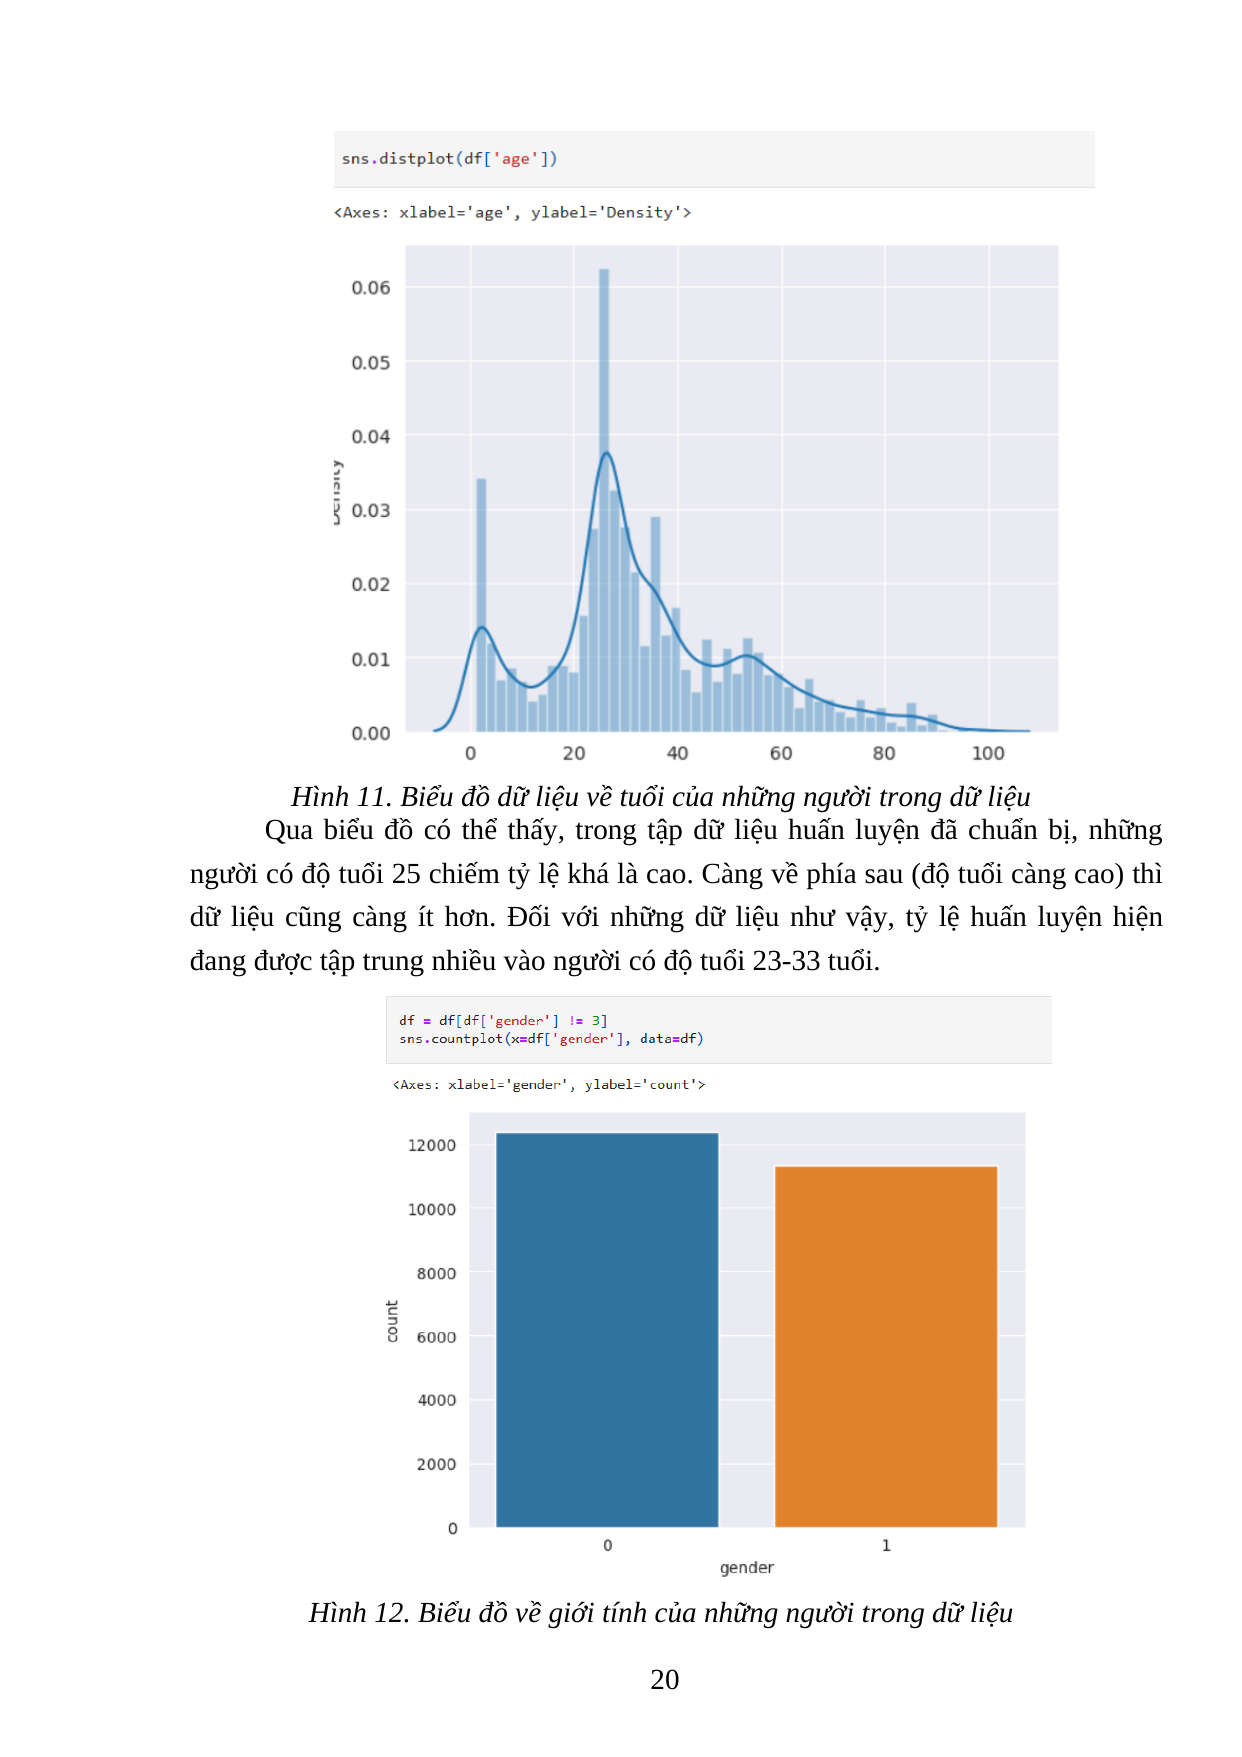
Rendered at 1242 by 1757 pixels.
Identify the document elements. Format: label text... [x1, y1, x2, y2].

picture [333, 131, 1096, 765]
text Hình 11. Biểu đồ dữ liệu về tuổi của những người trong dữ liệu [160, 779, 1164, 812]
text Qua biểu đồ có thể thấy, trong tập dữ liệu huấn luyện đã chuẩn bị, những người có độ tuổi 25 chiếm tỷ lệ khá là cao. Càng về phía sau (độ tuổi càng cao) thì dữ liệu cũng càng ít hơn. Đối với những dữ liệu như vậy, tỷ lệ huấn luyện hiện đang được tập trung nhiều vào người có độ tuổi 23-33 tuổi. [189, 812, 1164, 977]
picture [377, 986, 1053, 1581]
text Hình 12. Biểu đồ về giới tính của những người trong dữ liệu [160, 1595, 1164, 1629]
